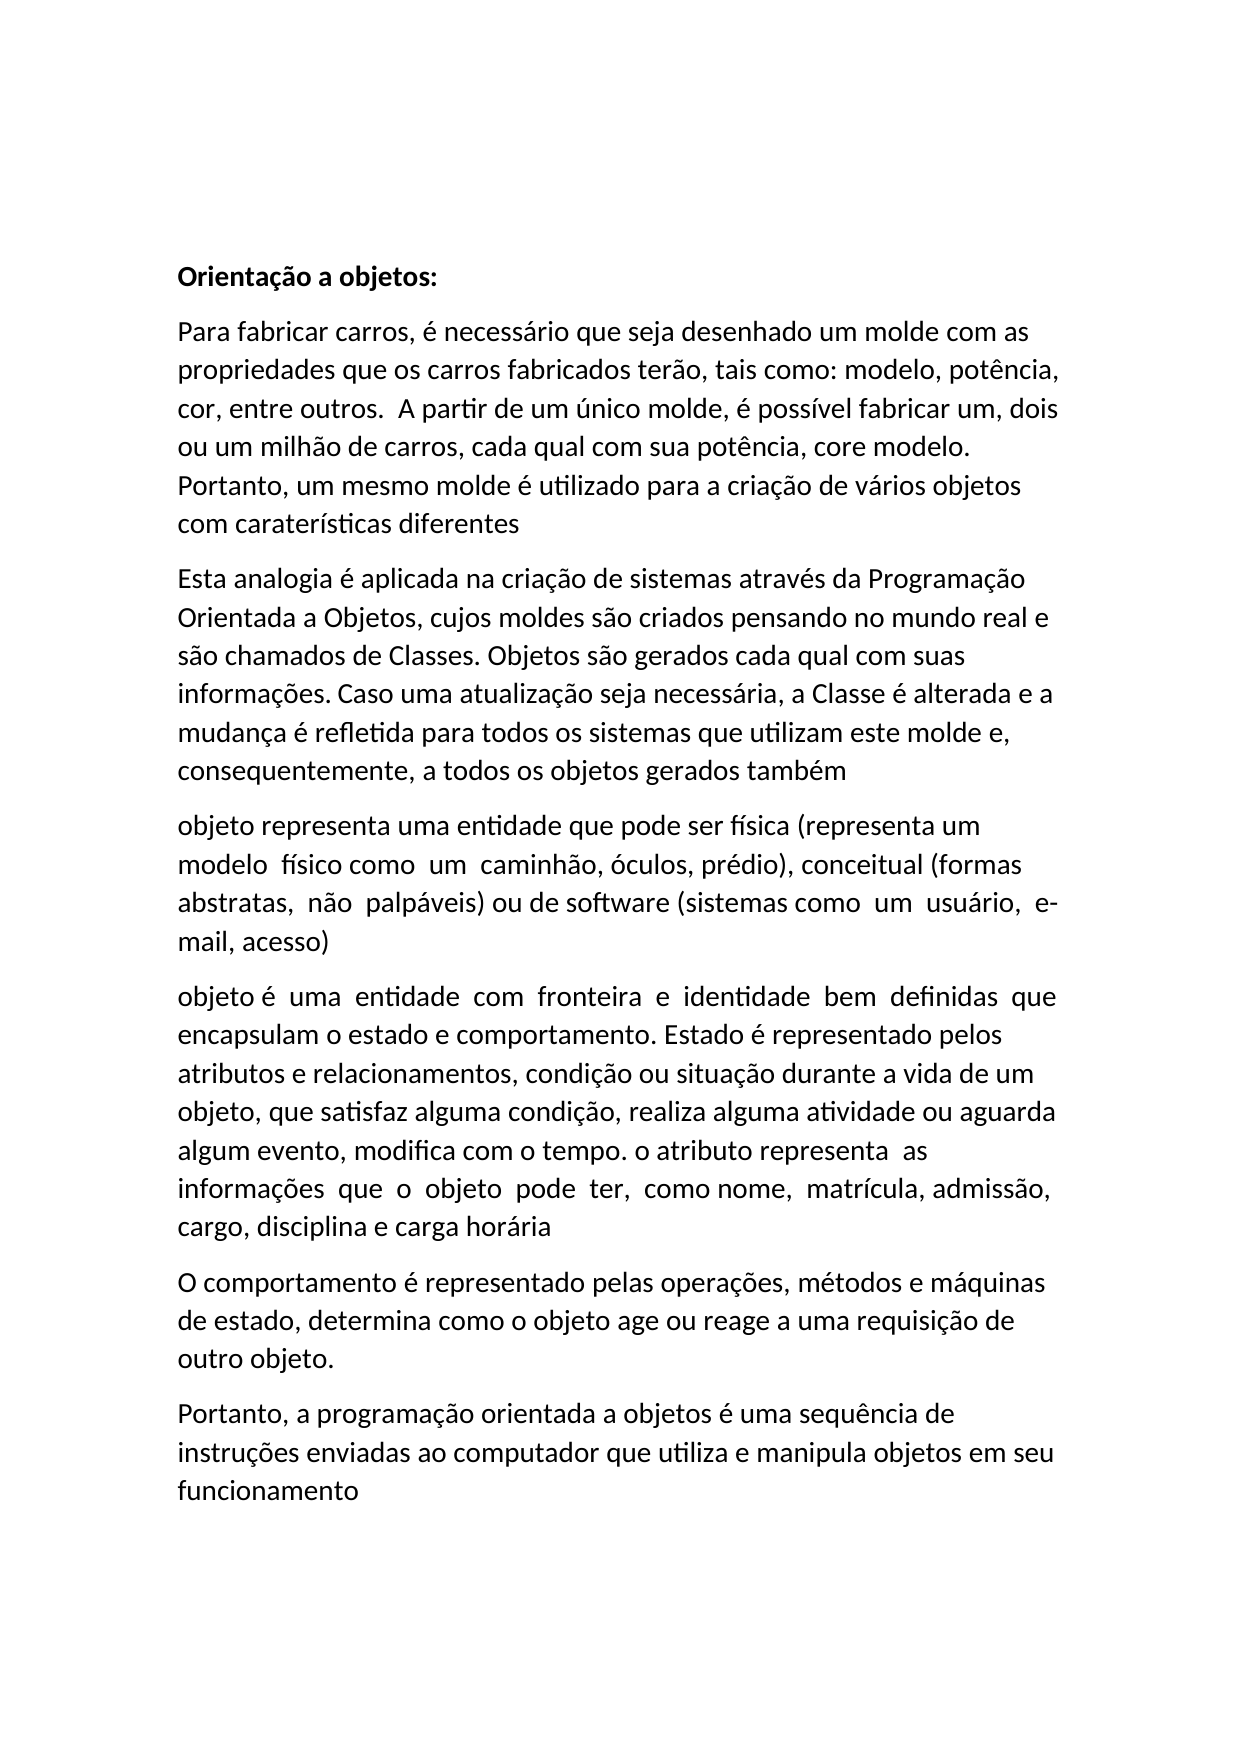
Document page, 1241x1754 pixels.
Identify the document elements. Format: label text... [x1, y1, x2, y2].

text Portanto, a programação orientada a objetos é uma sequência de instruções enviadas ao computador que utiliza e manipula objetos em seu funcionamento [177, 1396, 1063, 1508]
text objeto é uma entidade com fronteira e identidade bem definidas que encapsulam o estado e comportamento. Estado é representado pelos atributos e relacionamentos, condição ou situação durante a vida de um objeto, que satisfaz alguma condição, realiza alguma atividade ou aguarda algum evento, modifica com o tempo. o atributo representa as informações que o objeto pode ter, como nome, matrícula, admissão, cargo, disciplina e carga horária [177, 978, 1063, 1244]
text Orientação a objetos: [177, 258, 1063, 293]
text O comportamento é representado pelas operações, métodos e máquinas de estado, determina como o objeto age ou reage a uma requisição de outro objeto. [177, 1264, 1063, 1376]
text Para fabricar carros, é necessário que seja desenhado um molde com as propriedades que os carros fabricados terão, tais como: modelo, potência, cor, entre outros. A partir de um único molde, é possível fabricar um, dois ou um milhão de carros, cada qual com sua potência, core modelo. Portanto, um mesmo molde é utilizado para a criação de vários objetos com caraterísticas diferentes [177, 313, 1063, 541]
text Esta analogia é aplicada na criação de sistemas através da Programação Orientada a Objetos, cujos moldes são criados pensando no mundo real e são chamados de Classes. Objetos são gerados cada qual com suas informações. Caso uma atualização seja necessária, a Classe é alterada e a mudança é refletida para todos os sistemas que utilizam este molde e, consequentemente, a todos os objetos gerados também [177, 560, 1063, 788]
text objeto representa uma entidade que pode ser física (representa um modelo físico como um caminhão, óculos, prédio), conceitual (formas abstratas, não palpáveis) ou de software (sistemas como um usuário, e-mail, acesso) [177, 807, 1063, 958]
